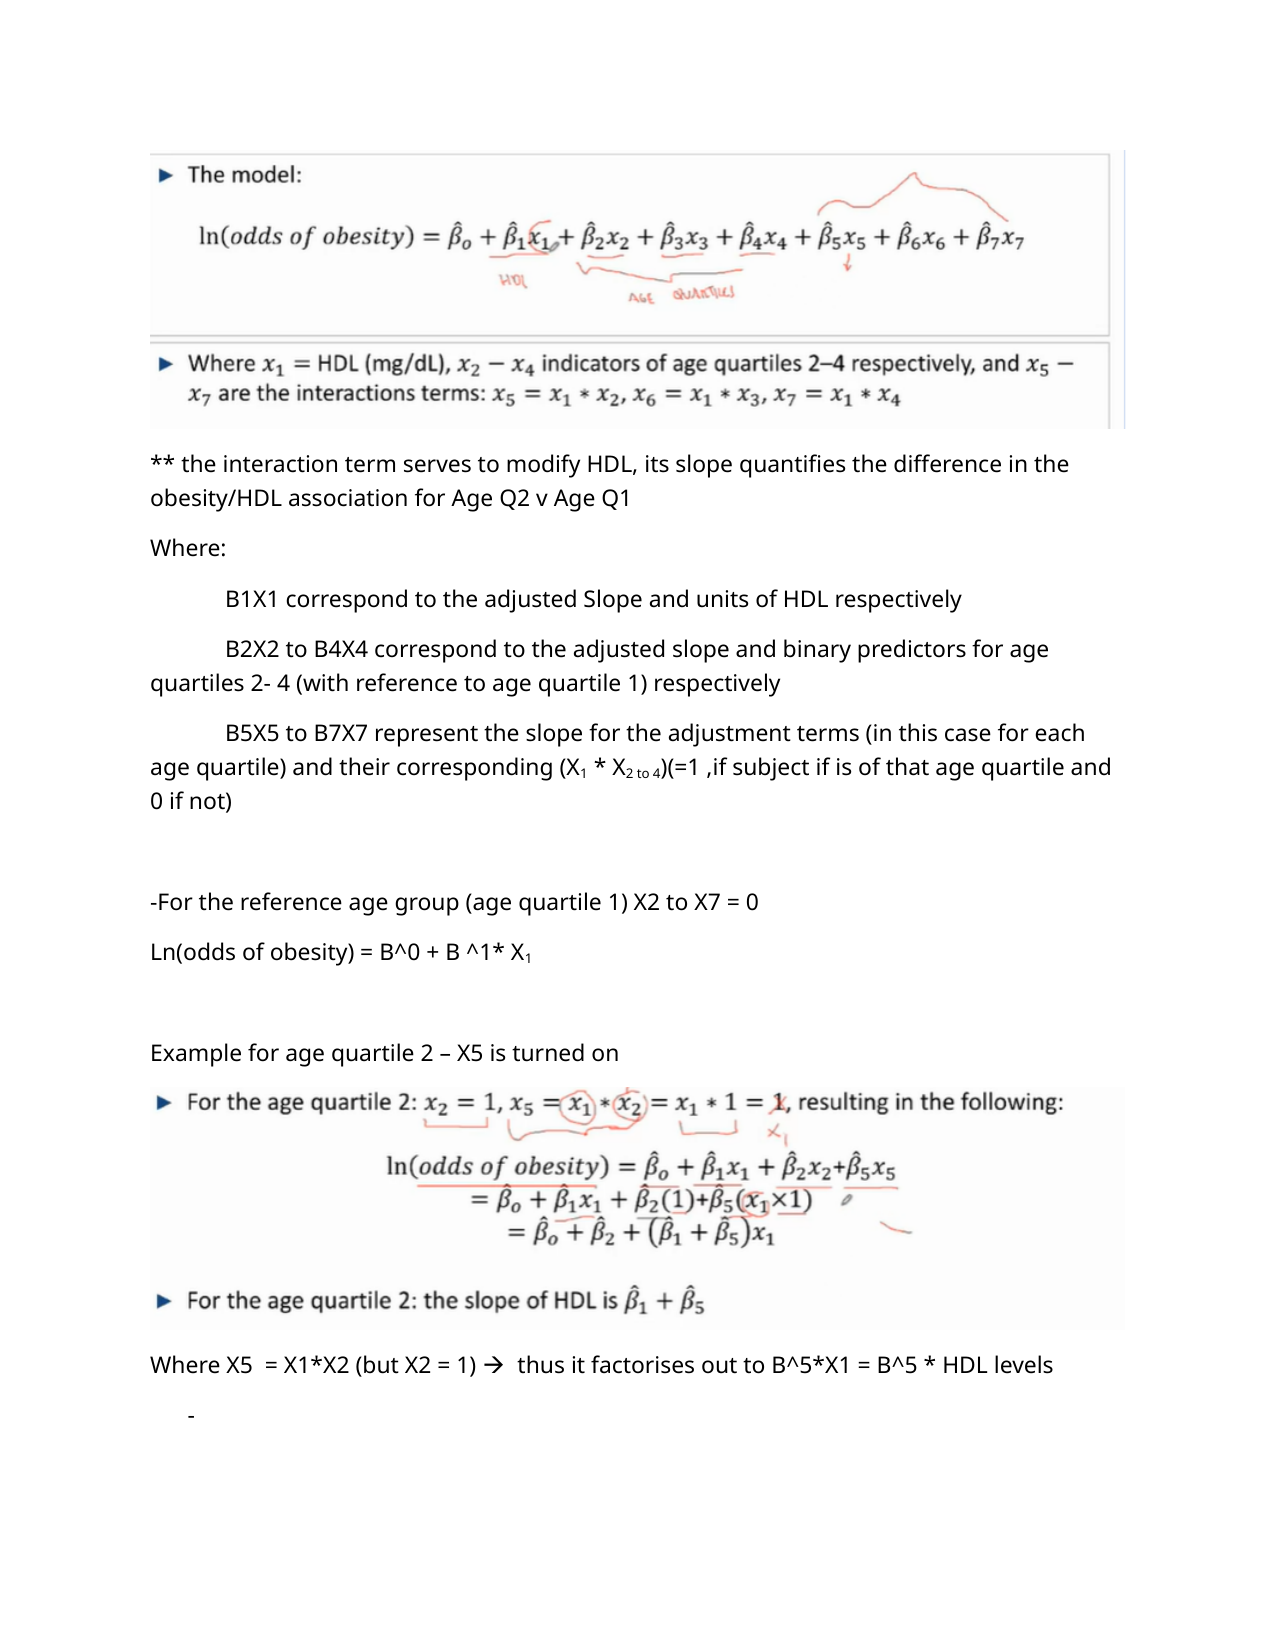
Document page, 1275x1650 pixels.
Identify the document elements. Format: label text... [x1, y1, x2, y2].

text B2X2 to B4X4 correspond to the adjusted slope and binary predictors for age quartiles 2- 4 (with reference to age quartile 1) respectively [150, 633, 1125, 698]
text -For the reference age group (age quartile 1) X2 to X7 = 0 [150, 886, 1125, 917]
text Where: [150, 532, 1125, 564]
picture [150, 1087, 1125, 1330]
text Ln(odds of obesity) = B^0 + B ^1* X1 [150, 936, 1125, 967]
text B1X1 correspond to the adjusted Slope and units of HDL respectively [150, 583, 1125, 614]
text B5X5 to B7X7 represent the slope for the adjustment terms (in this case for each age quartile) and their corresponding (X1 * X2 to 4)(=1 ,if subject if is of that age quartile and 0 if not) [150, 717, 1125, 816]
text Example for age quartile 2 – X5 is turned on [150, 1037, 1125, 1068]
picture [150, 150, 1125, 429]
text Where X5 = X1*X2 (but X2 = 1) thus it factorises out to B^5*X1 = B^5 * HDL levels [150, 1348, 1125, 1380]
text ** the interaction term serves to modify HDL, its slope quantifies the difference in the obesity/HDL association for Age Q2 v Age Q1 [150, 448, 1125, 513]
